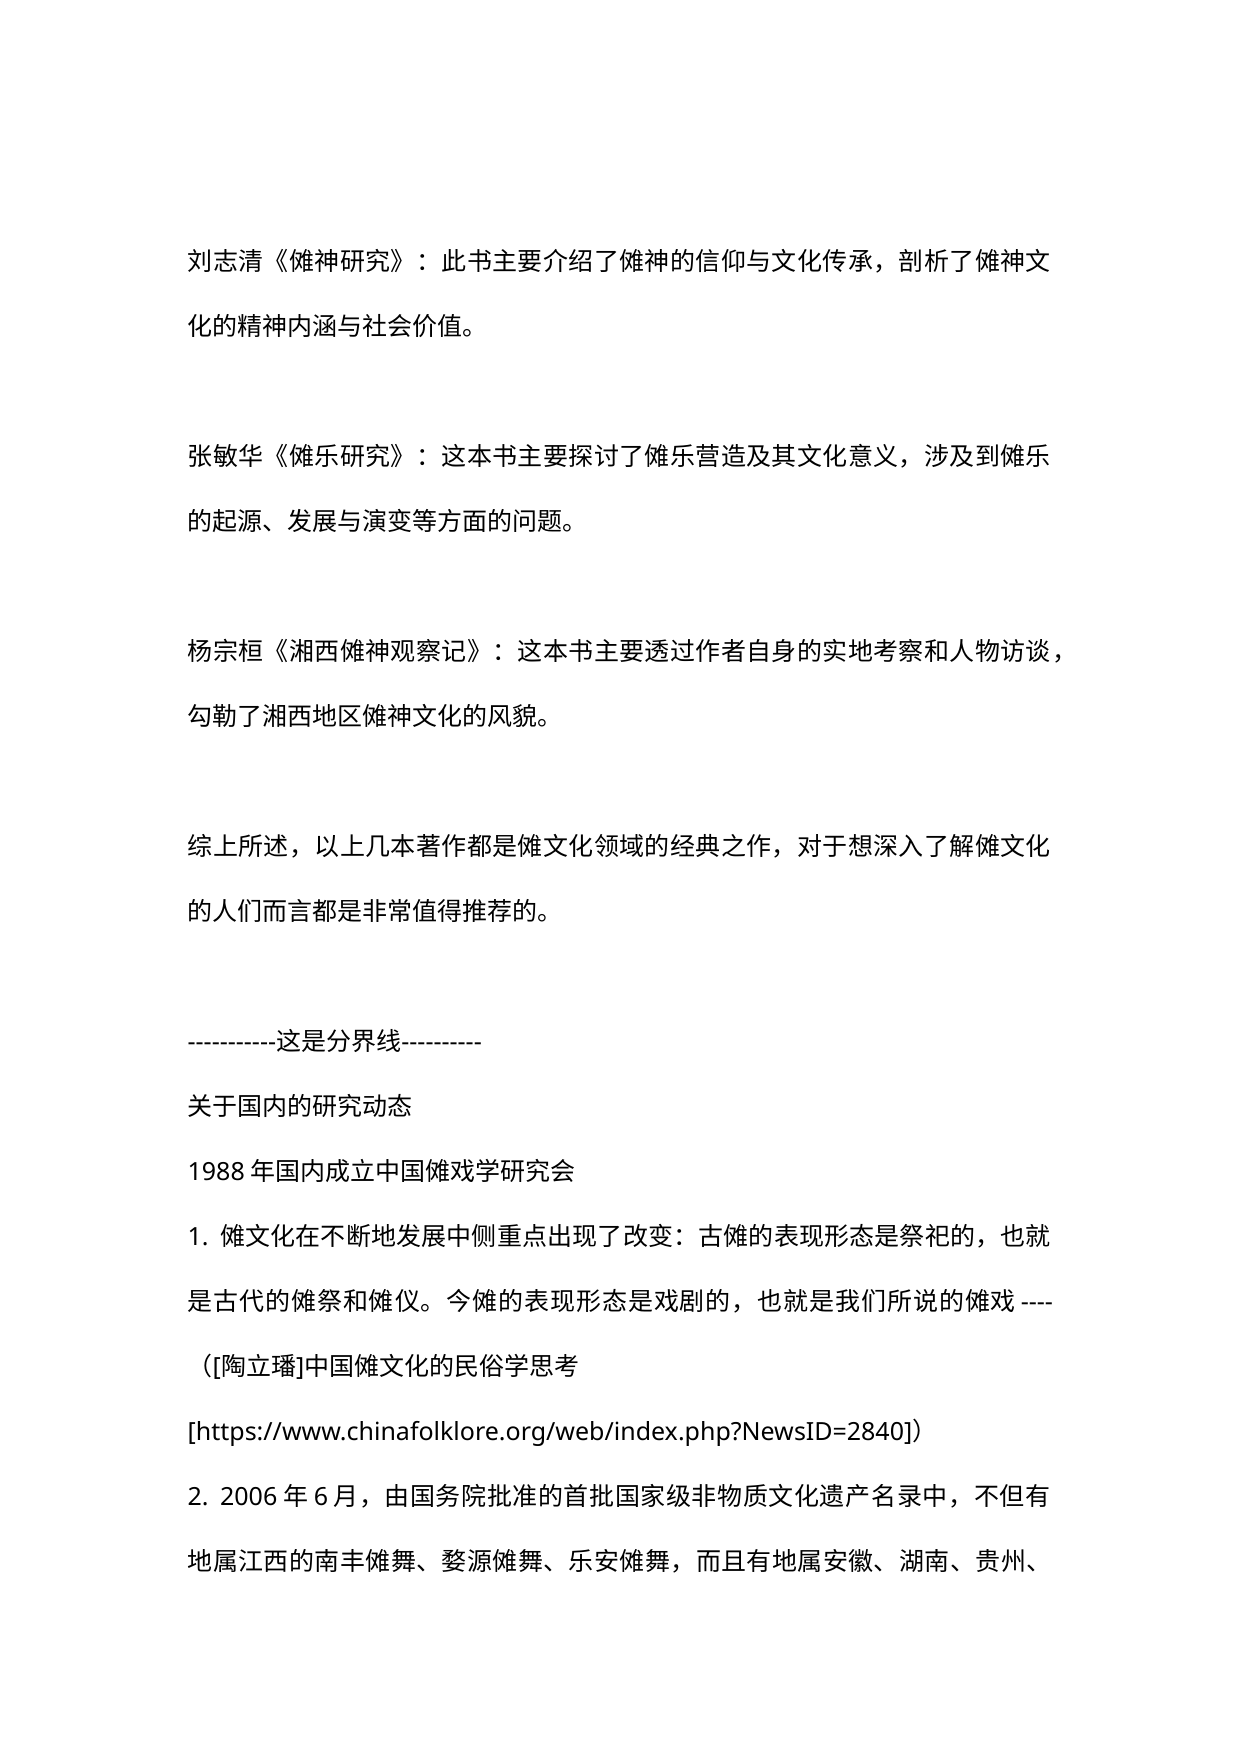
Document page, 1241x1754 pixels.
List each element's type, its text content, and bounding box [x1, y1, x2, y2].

list 傩文化在不断地发展中侧重点出现了改变：古傩的表现形态是祭祀的，也就是古代的傩祭和傩仪。今傩的表现形态是戏剧的，也就是我们所说的傩戏----（[陶立璠]中国傩文化的民俗学思考 [187, 1202, 1053, 1397]
text 刘志清《傩神研究》：此书主要介绍了傩神的信仰与文化传承，剖析了傩神文化的精神内涵与社会价值。 [187, 227, 1053, 357]
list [187, 1462, 1053, 1592]
text 张敏华《傩乐研究》：这本书主要探讨了傩乐营造及其文化意义，涉及到傩乐的起源、发展与演变等方面的问题。 [187, 422, 1053, 552]
list [https://www.chinafolklore.org/web/index.php?NewsID=2840]） [187, 1397, 1053, 1462]
text 杨宗桓《湘西傩神观察记》：这本书主要透过作者自身的实地考察和人物访谈，勾勒了湘西地区傩神文化的风貌。 [187, 617, 1053, 747]
text -----------这是分界线---------- [187, 1007, 1053, 1072]
text 1988年国内成立中国傩戏学研究会 [187, 1137, 1053, 1202]
text 关于国内的研究动态 [187, 1072, 1053, 1137]
text 综上所述，以上几本著作都是傩文化领域的经典之作，对于想深入了解傩文化的人们而言都是非常值得推荐的。 [187, 812, 1053, 942]
